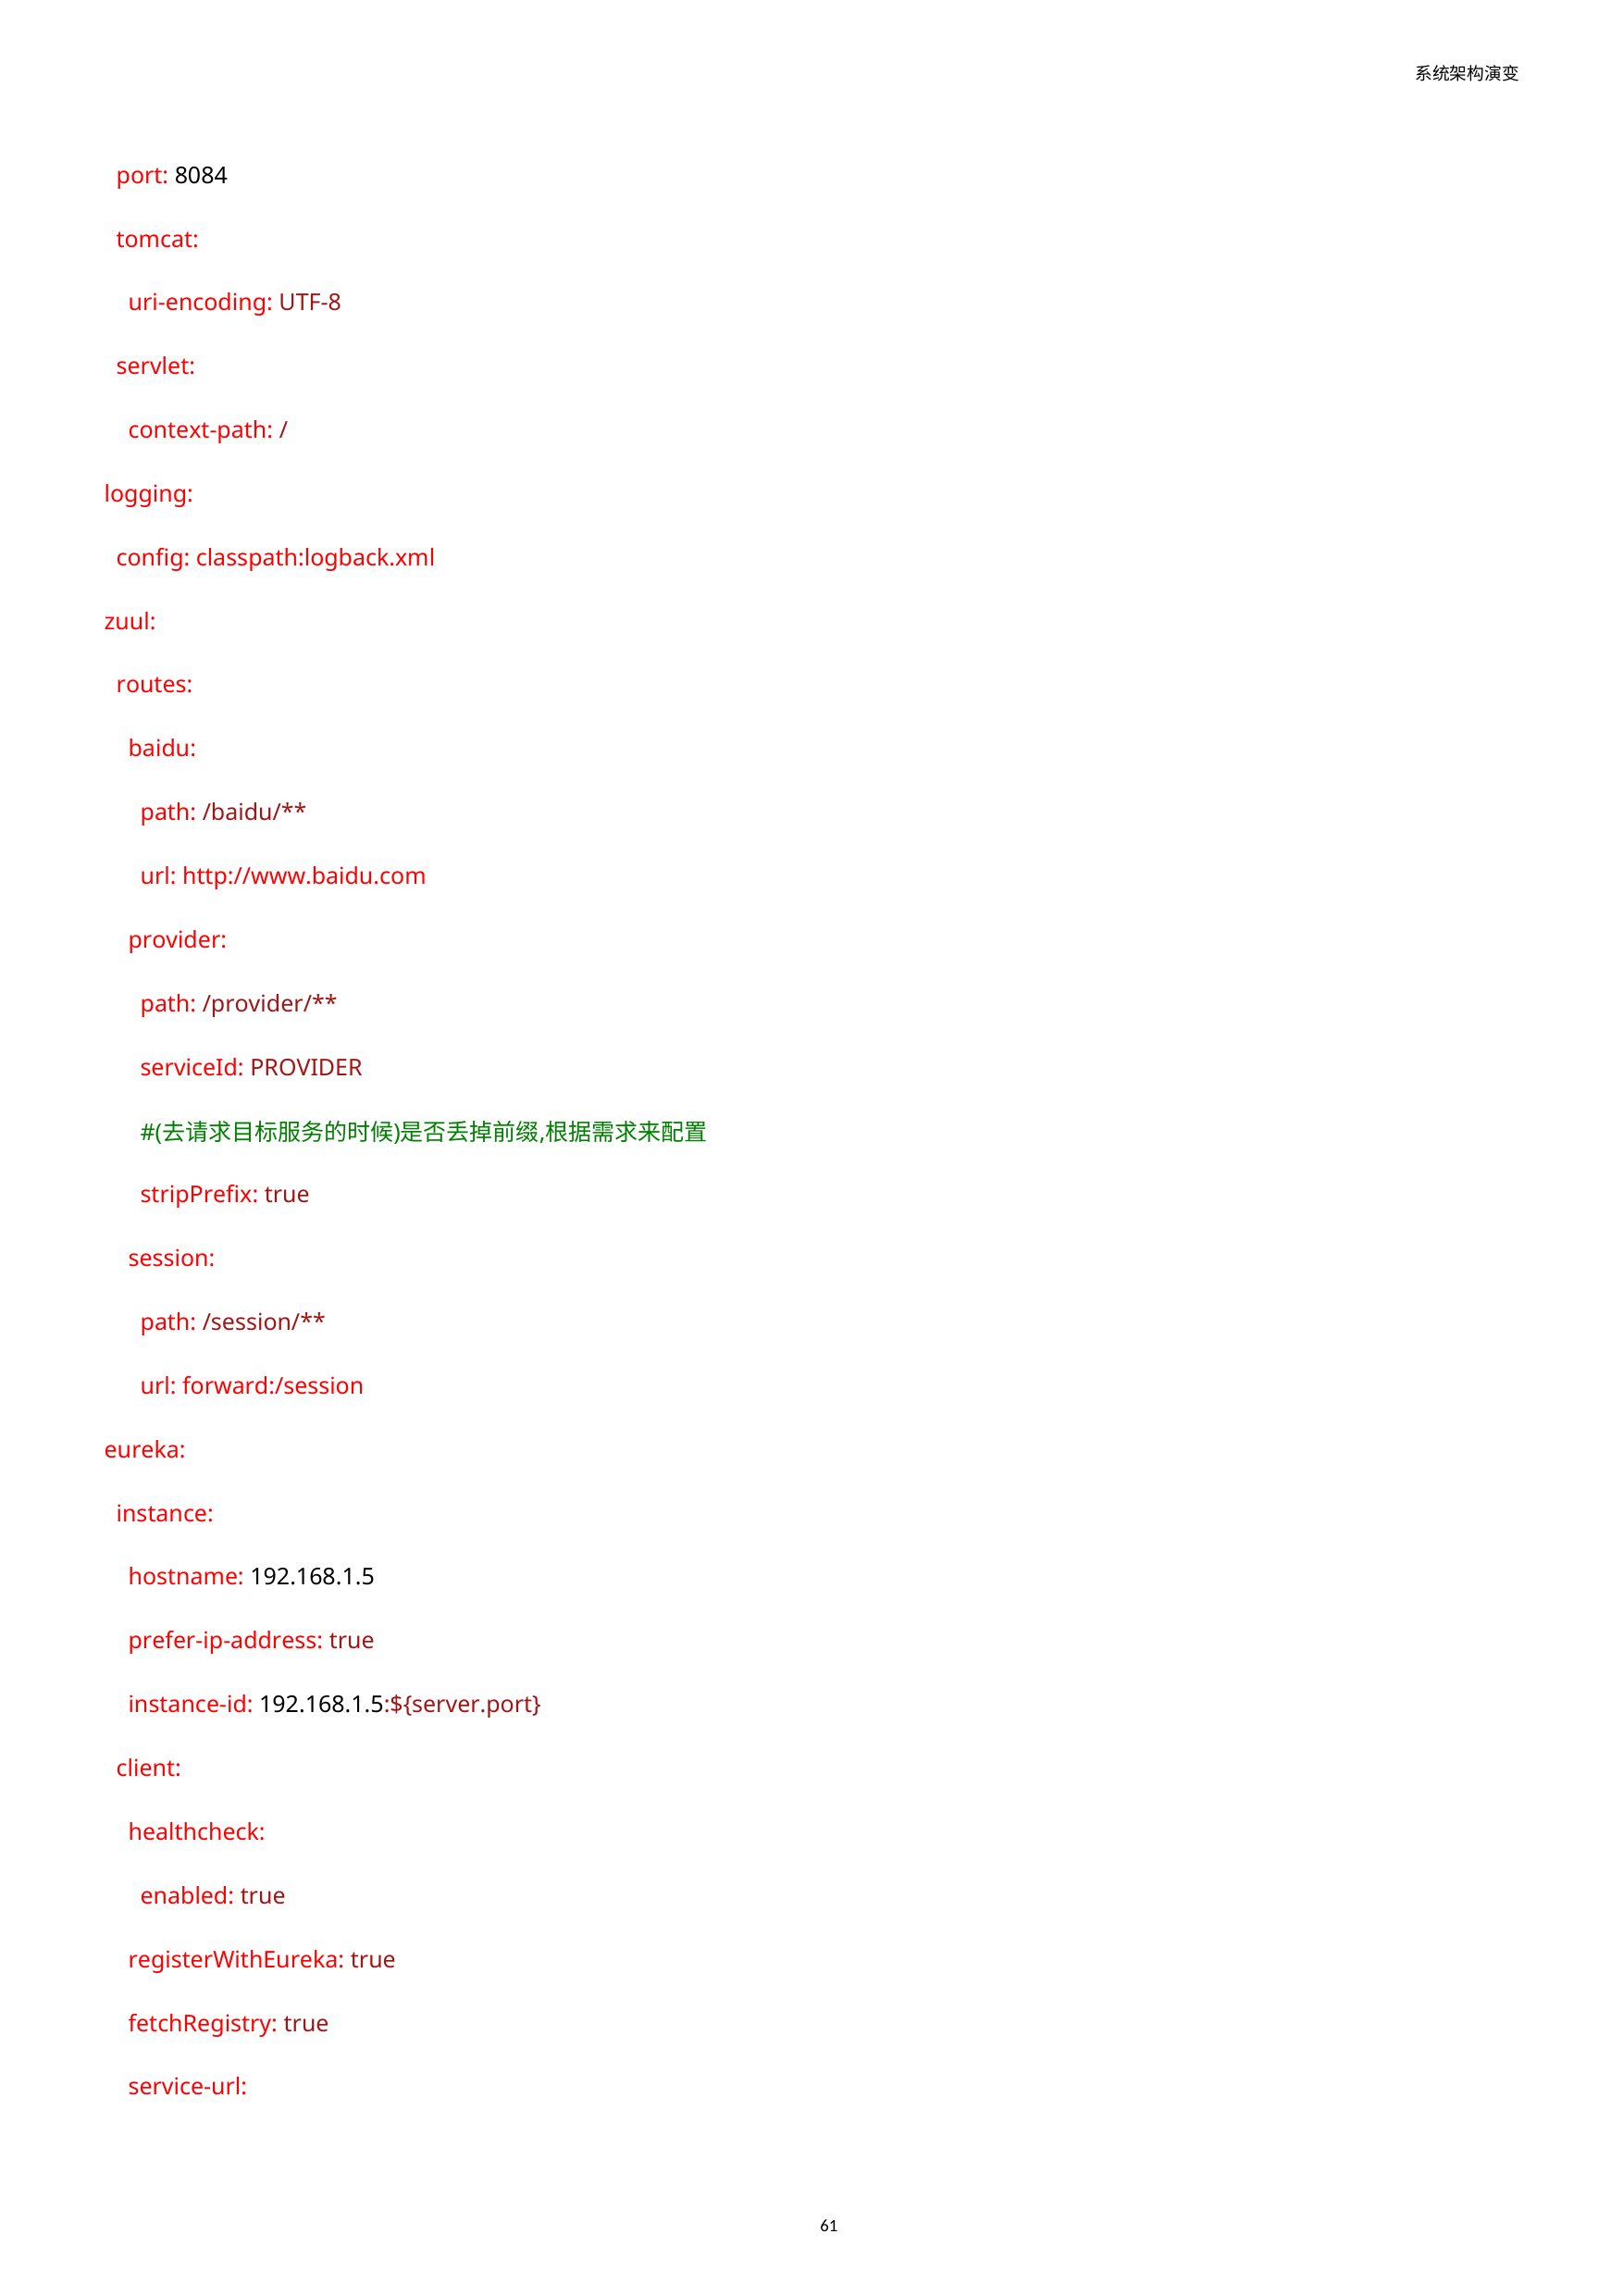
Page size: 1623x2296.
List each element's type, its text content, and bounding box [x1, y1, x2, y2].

text url: http://www.baidu.com [104, 857, 1518, 894]
text #(去请求目标服务的时候)是否丢掉前缀,根据需求来配置 [104, 1111, 1518, 1148]
text instance-id: 192.168.1.5:${server.port} [104, 1685, 1518, 1722]
text tomcat: [104, 219, 1518, 256]
text context-path: / [104, 411, 1518, 448]
text registerWithEureka: true [104, 1940, 1518, 1977]
text zuul: [104, 602, 1518, 639]
text serviceId: PROVIDER [104, 1048, 1518, 1085]
text path: /session/** [104, 1303, 1518, 1340]
text prefer-ip-address: true [104, 1621, 1518, 1658]
text session: [104, 1239, 1518, 1276]
text uri-encoding: UTF-8 [104, 283, 1518, 320]
text baidu: [104, 729, 1518, 766]
text enabled: true [104, 1877, 1518, 1913]
text fetchRegistry: true [104, 2004, 1518, 2041]
text hostname: 192.168.1.5 [104, 1558, 1518, 1595]
text servlet: [104, 347, 1518, 384]
text config: classpath:logback.xml [104, 539, 1518, 575]
text instance: [104, 1494, 1518, 1531]
text eureka: [104, 1431, 1518, 1467]
text provider: [104, 921, 1518, 957]
text logging: [104, 475, 1518, 511]
text service-url: [104, 2067, 1518, 2104]
text stripPrefix: true [104, 1175, 1518, 1212]
text path: /baidu/** [104, 793, 1518, 830]
text healthcheck: [104, 1813, 1518, 1849]
text client: [104, 1749, 1518, 1785]
text url: forward:/session [104, 1367, 1518, 1403]
text path: /provider/** [104, 985, 1518, 1021]
text port: 8084 [104, 155, 1518, 192]
text routes: [104, 665, 1518, 702]
